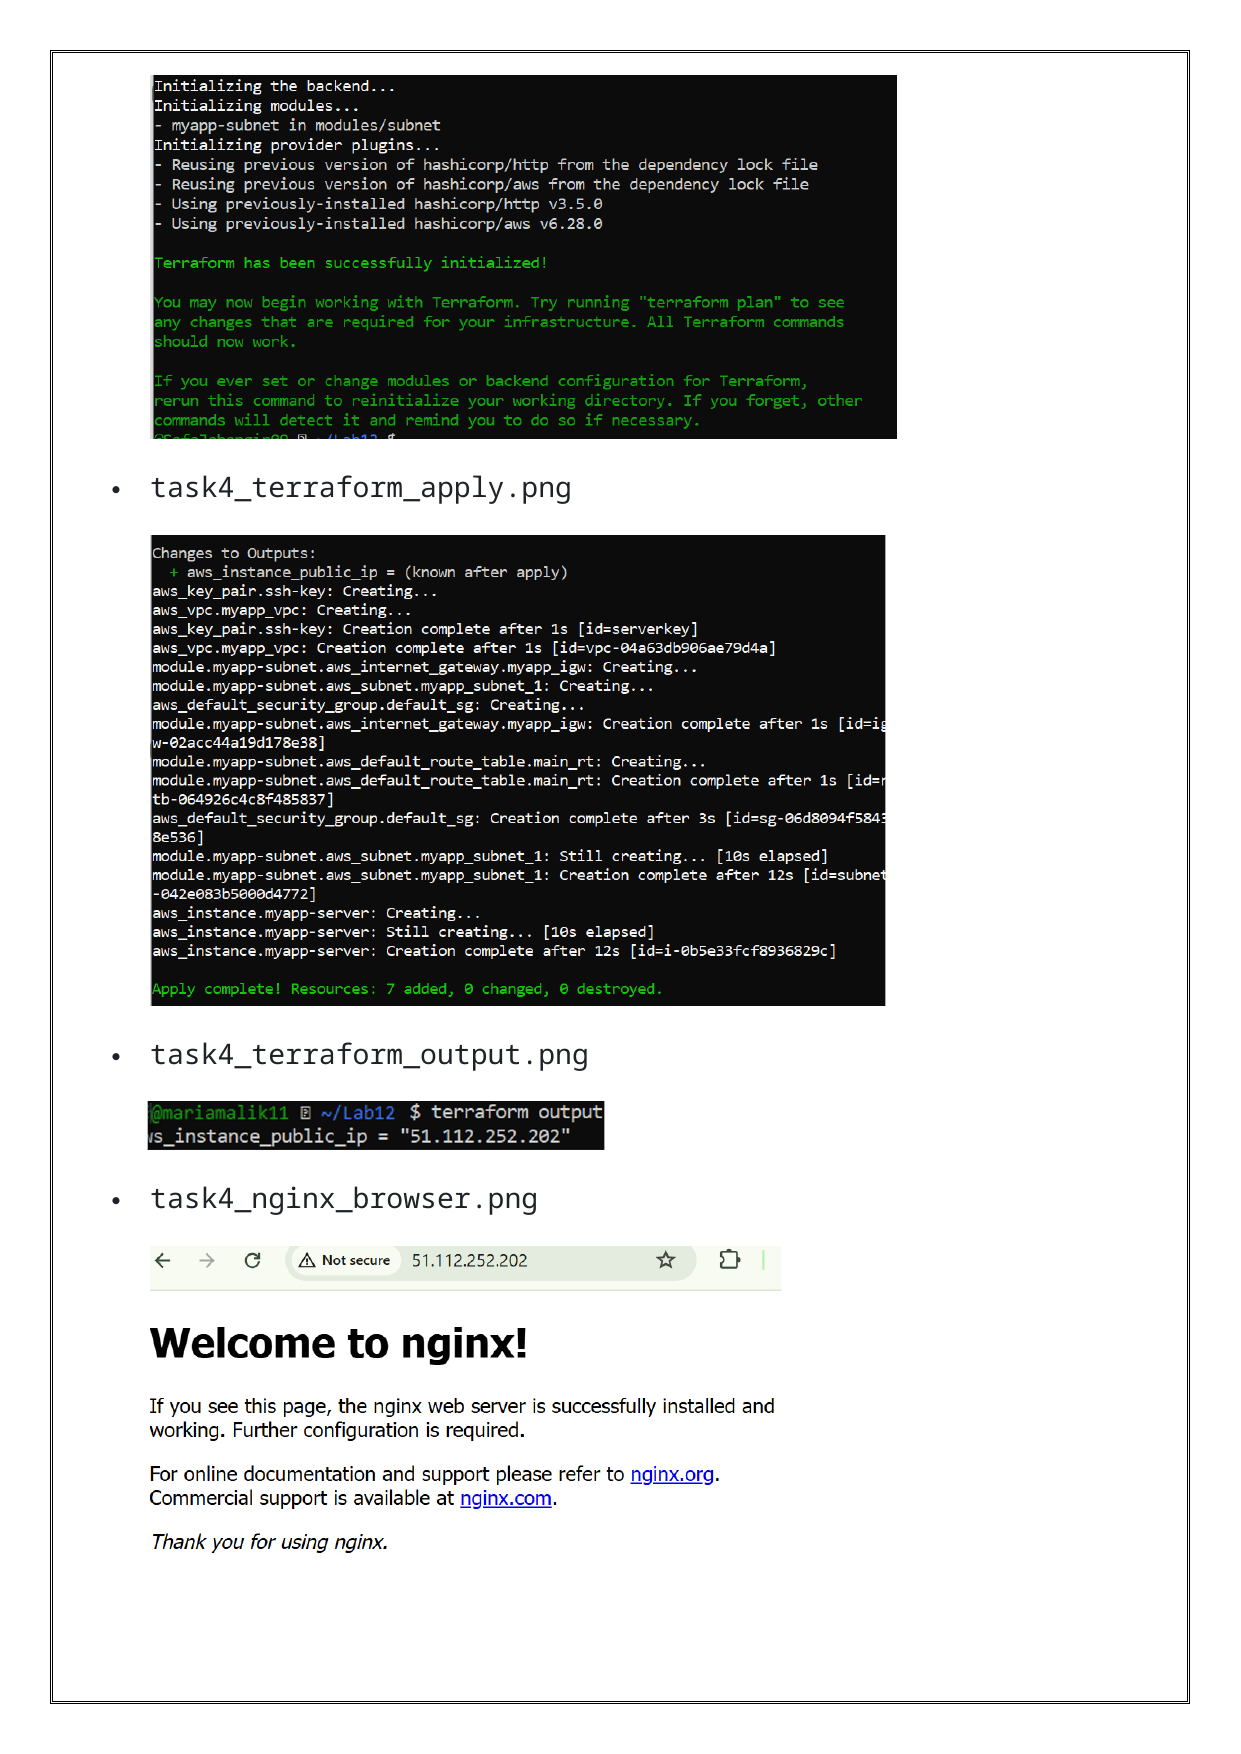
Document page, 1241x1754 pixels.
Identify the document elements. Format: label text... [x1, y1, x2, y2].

list task4_nginx_browser.png [112, 1179, 1165, 1217]
list task4_terraform_output.png [112, 1034, 1165, 1073]
picture [150, 535, 886, 1006]
list task4_terraform_apply.png [112, 468, 1165, 506]
picture [150, 75, 897, 439]
picture [150, 1246, 782, 1574]
picture [147, 1101, 605, 1150]
